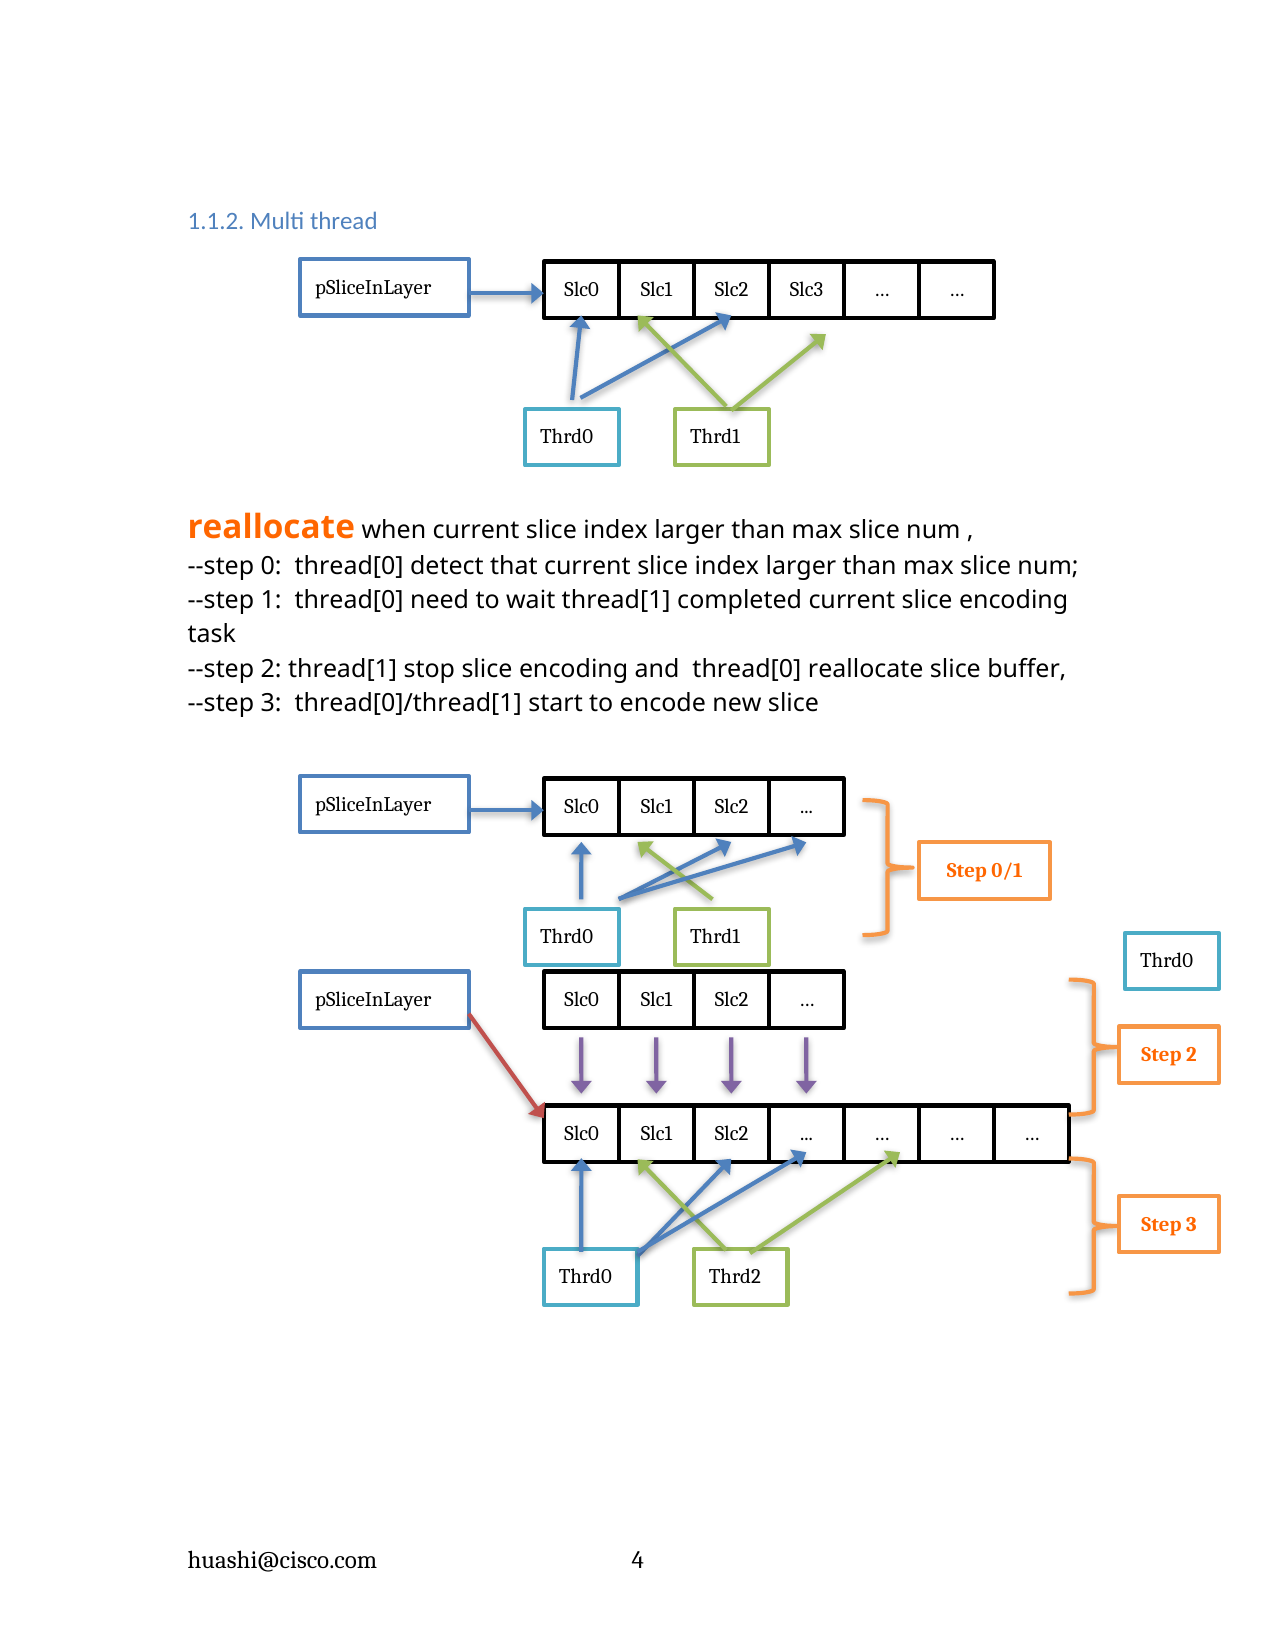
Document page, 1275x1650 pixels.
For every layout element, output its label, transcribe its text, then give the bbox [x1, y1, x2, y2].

text --step 3: thread[0]/thread[1] start to encode new slice [187, 684, 1087, 718]
text reallocate when current slice index larger than max slice num , [187, 503, 1087, 548]
text --step 2: thread[1] stop slice encoding and thread[0] reallocate slice buffer, [187, 650, 1087, 684]
subtitle 1.1.2. Multi thread [187, 205, 1087, 235]
text --step 0: thread[0] detect that current slice index larger than max slice num; [187, 548, 1087, 582]
text --step 1: thread[0] need to wait thread[1] completed current slice encoding task [187, 582, 1087, 650]
